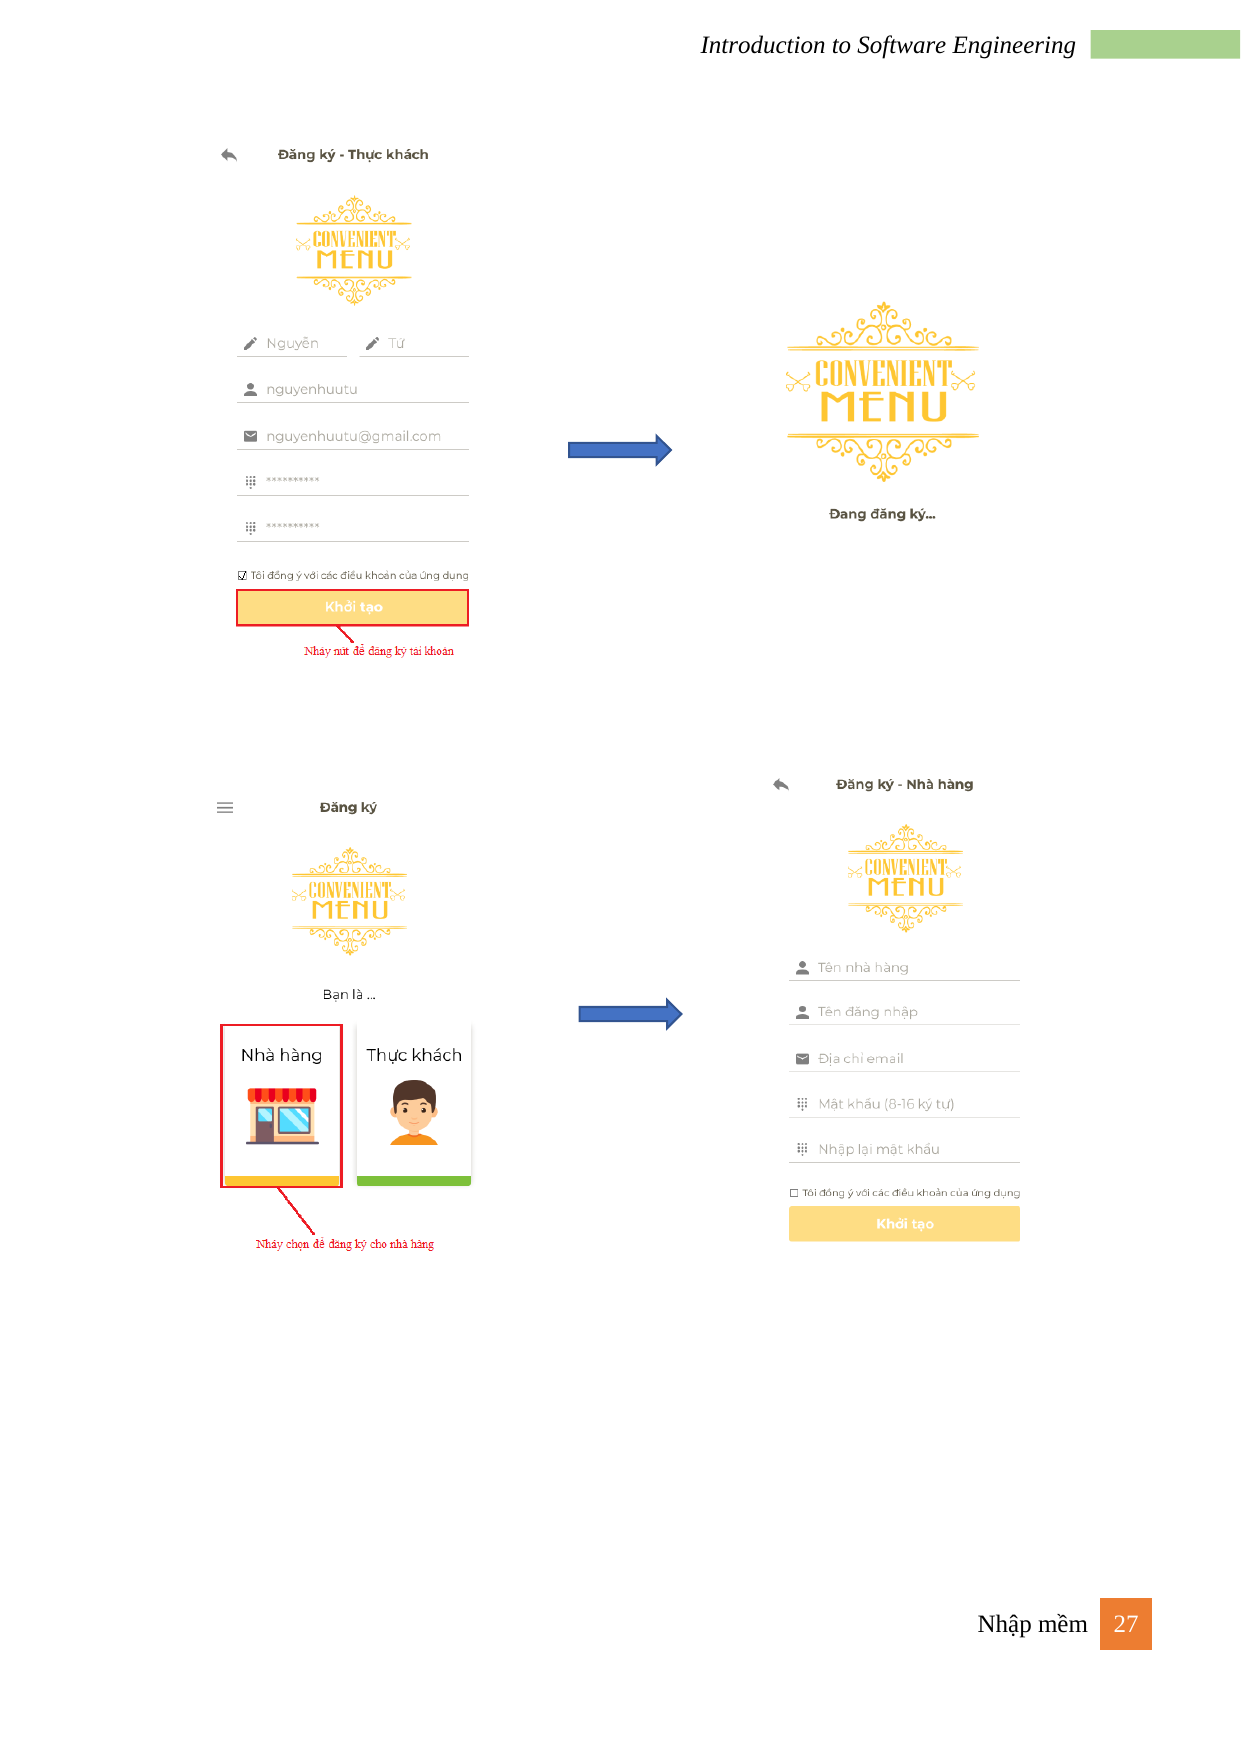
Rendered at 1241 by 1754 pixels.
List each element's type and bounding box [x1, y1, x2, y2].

picture [200, 786, 496, 1311]
picture [204, 132, 500, 668]
picture [756, 762, 1052, 1288]
picture [734, 150, 1030, 675]
